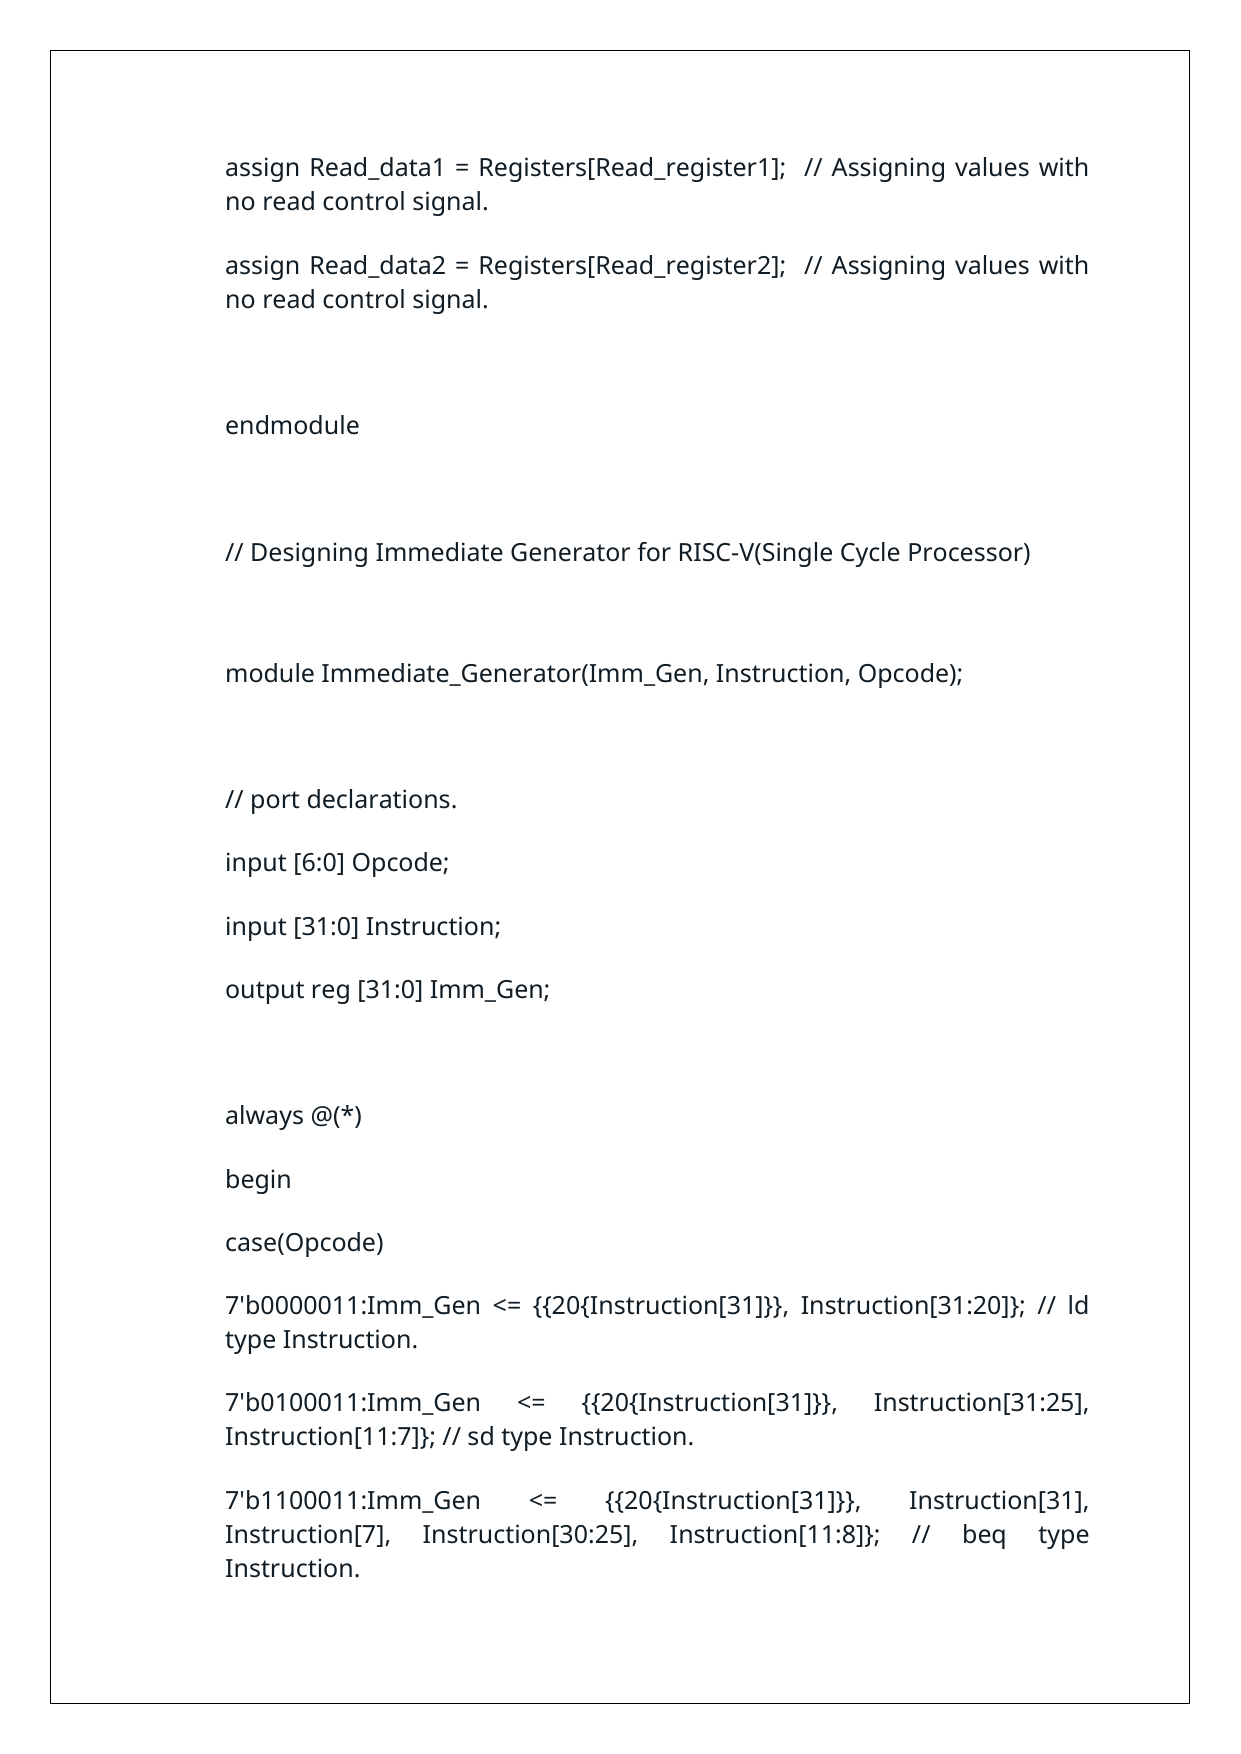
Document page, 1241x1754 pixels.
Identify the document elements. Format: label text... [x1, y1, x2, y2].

text module Immediate_Generator(Imm_Gen, Instruction, Opcode); [225, 655, 1090, 689]
text always @(*) [225, 1098, 1090, 1132]
text input [31:0] Instruction; [225, 908, 1090, 942]
text 7'b0100011:Imm_Gen <= {{20{Instruction[31]}}, Instruction[31:25], Instruction[11:7]}; // sd type Instruction. [225, 1385, 1090, 1453]
text 7'b0000011:Imm_Gen <= {{20{Instruction[31]}}, Instruction[31:20]}; // ld type Instruction. [225, 1288, 1090, 1356]
text assign Read_data2 = Registers[Read_register2]; // Assigning values with no read control signal. [225, 247, 1090, 315]
text input [6:0] Opcode; [225, 845, 1090, 879]
text 7'b1100011:Imm_Gen <= {{20{Instruction[31]}}, Instruction[31], Instruction[7], Instruction[30:25], Instruction[11:8]}; // beq type Instruction. [225, 1482, 1090, 1584]
text endmodule [225, 408, 1090, 442]
text assign Read_data1 = Registers[Read_register1]; // Assigning values with no read control signal. [225, 150, 1090, 218]
text case(Opcode) [225, 1224, 1090, 1258]
text begin [225, 1161, 1090, 1195]
text // Designing Immediate Generator for RISC-V(Single Cycle Processor) [225, 534, 1090, 568]
text // port declarations. [225, 782, 1090, 816]
text output reg [31:0] Imm_Gen; [225, 972, 1090, 1006]
